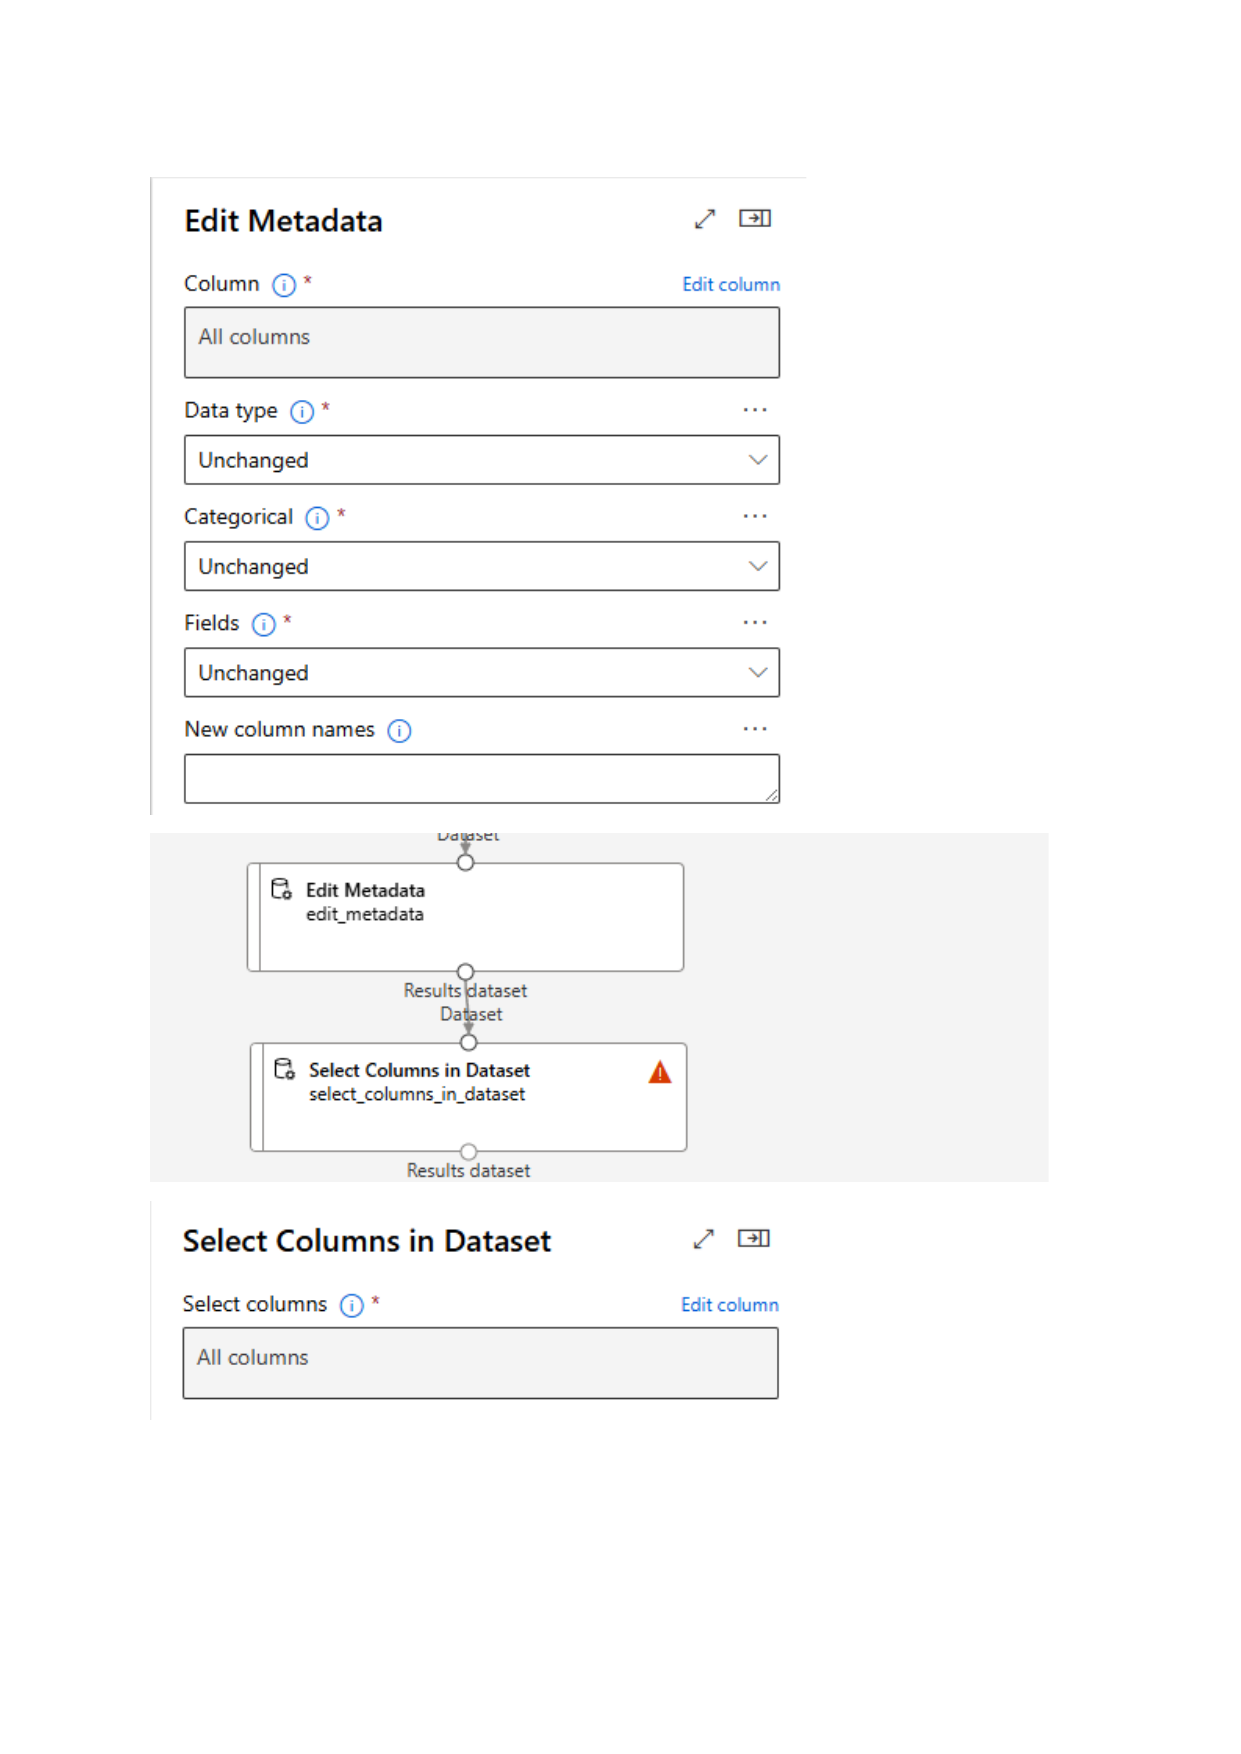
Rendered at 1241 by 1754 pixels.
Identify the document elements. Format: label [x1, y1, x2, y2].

picture [150, 177, 807, 815]
picture [150, 833, 1049, 1182]
picture [150, 1201, 800, 1420]
